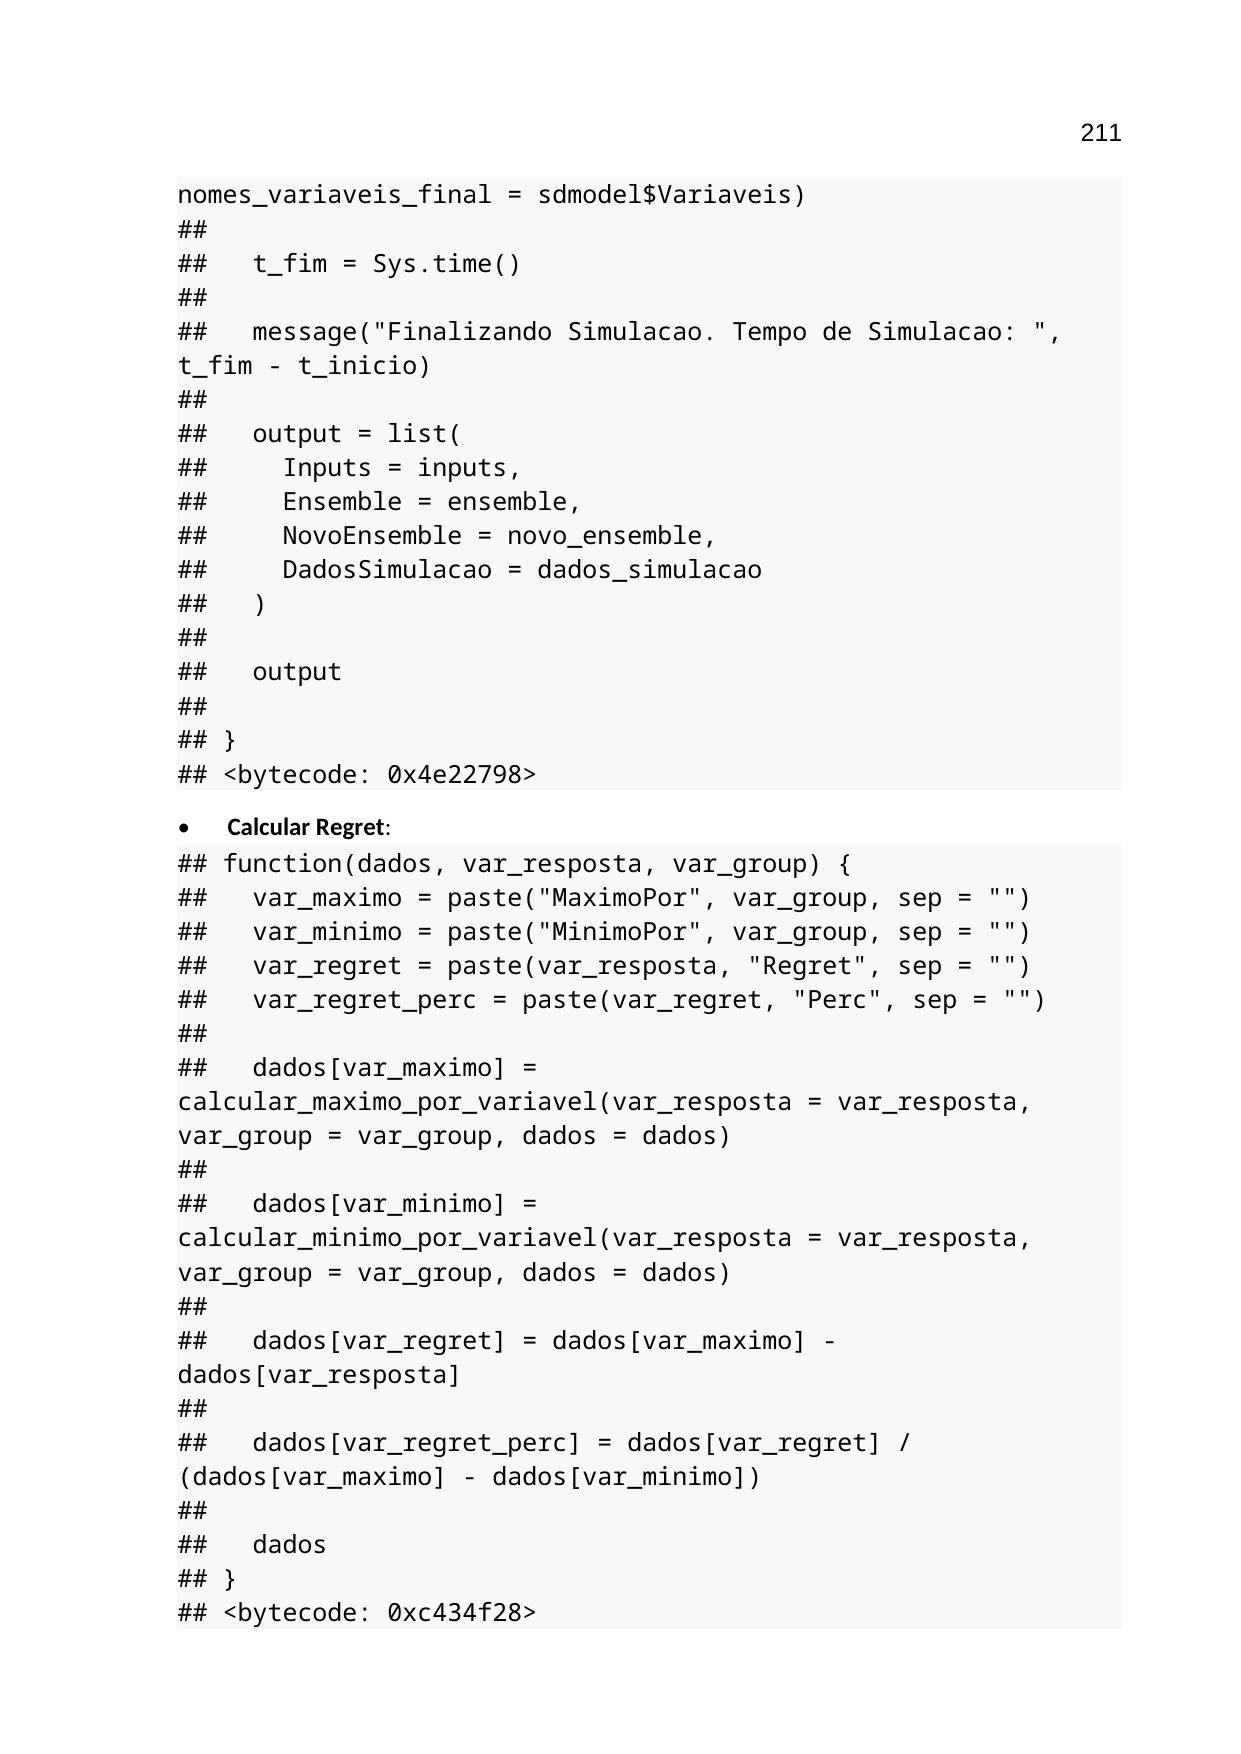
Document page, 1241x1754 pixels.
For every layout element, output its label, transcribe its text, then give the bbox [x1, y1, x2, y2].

text ## function(dados, var_resposta, var_group) { ## var_maximo = paste("MaximoPor", var_group, sep = "") ## var_minimo = paste("MinimoPor", var_group, sep = "") ## var_regret = paste(var_resposta, "Regret", sep = "") ## var_regret_perc = paste(var_regret, "Perc", sep = "") ## ## dados[var_maximo] = calcular_maximo_por_variavel(var_resposta = var_resposta, var_group = var_group, dados = dados) ## ## dados[var_minimo] = calcular_minimo_por_variavel(var_resposta = var_resposta, var_group = var_group, dados = dados) ## ## dados[var_regret] = dados[var_maximo] - dados[var_resposta] ## ## dados[var_regret_perc] = dados[var_regret] / (dados[var_maximo] - dados[var_minimo]) ## ## dados ## } ## <bytecode: 0xc434f28> [177, 845, 1122, 1629]
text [177, 177, 1122, 790]
list Calcular Regret: [177, 811, 1122, 842]
